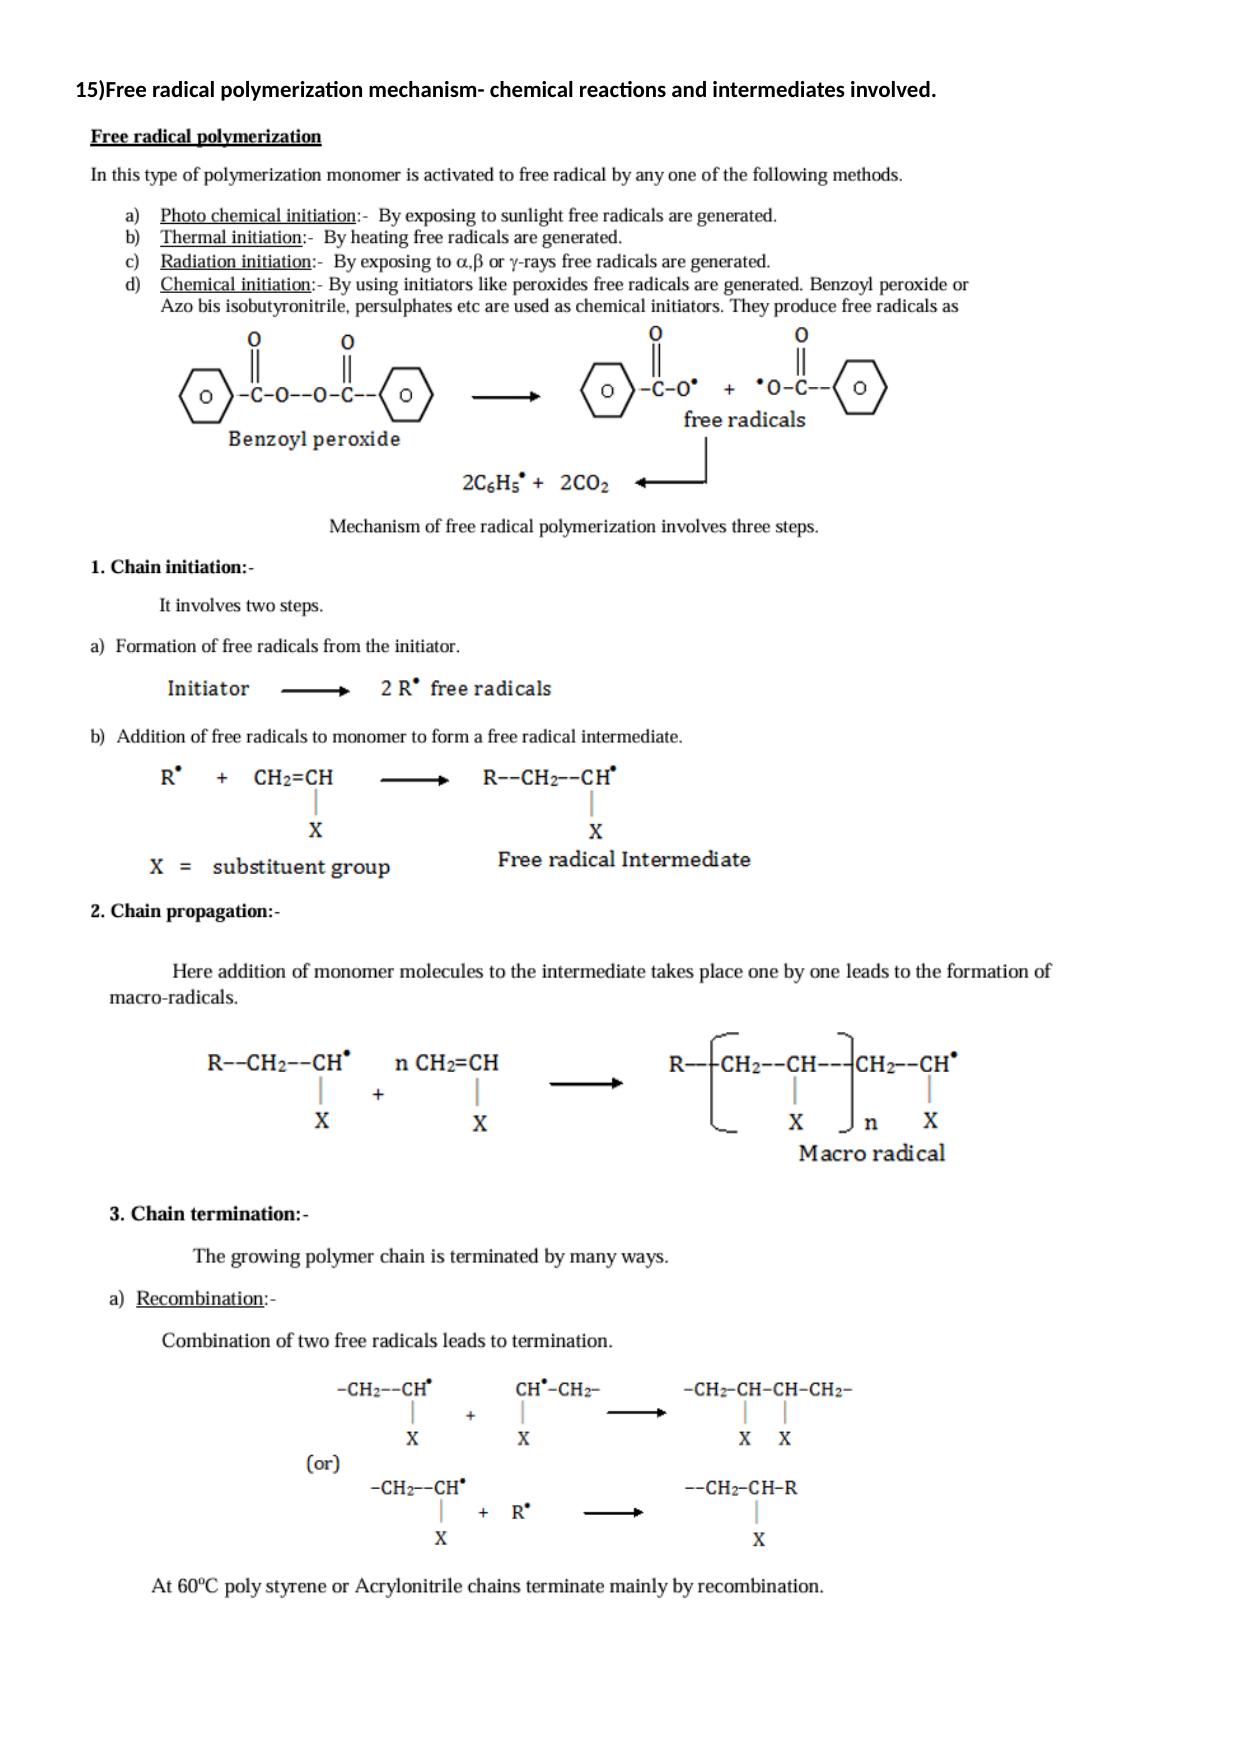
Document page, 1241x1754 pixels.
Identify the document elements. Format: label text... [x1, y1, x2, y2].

picture [75, 948, 1065, 1606]
text 15)Free radical polymerization mechanism- chemical reactions and intermediates involved. [75, 75, 1165, 103]
picture [75, 121, 977, 930]
